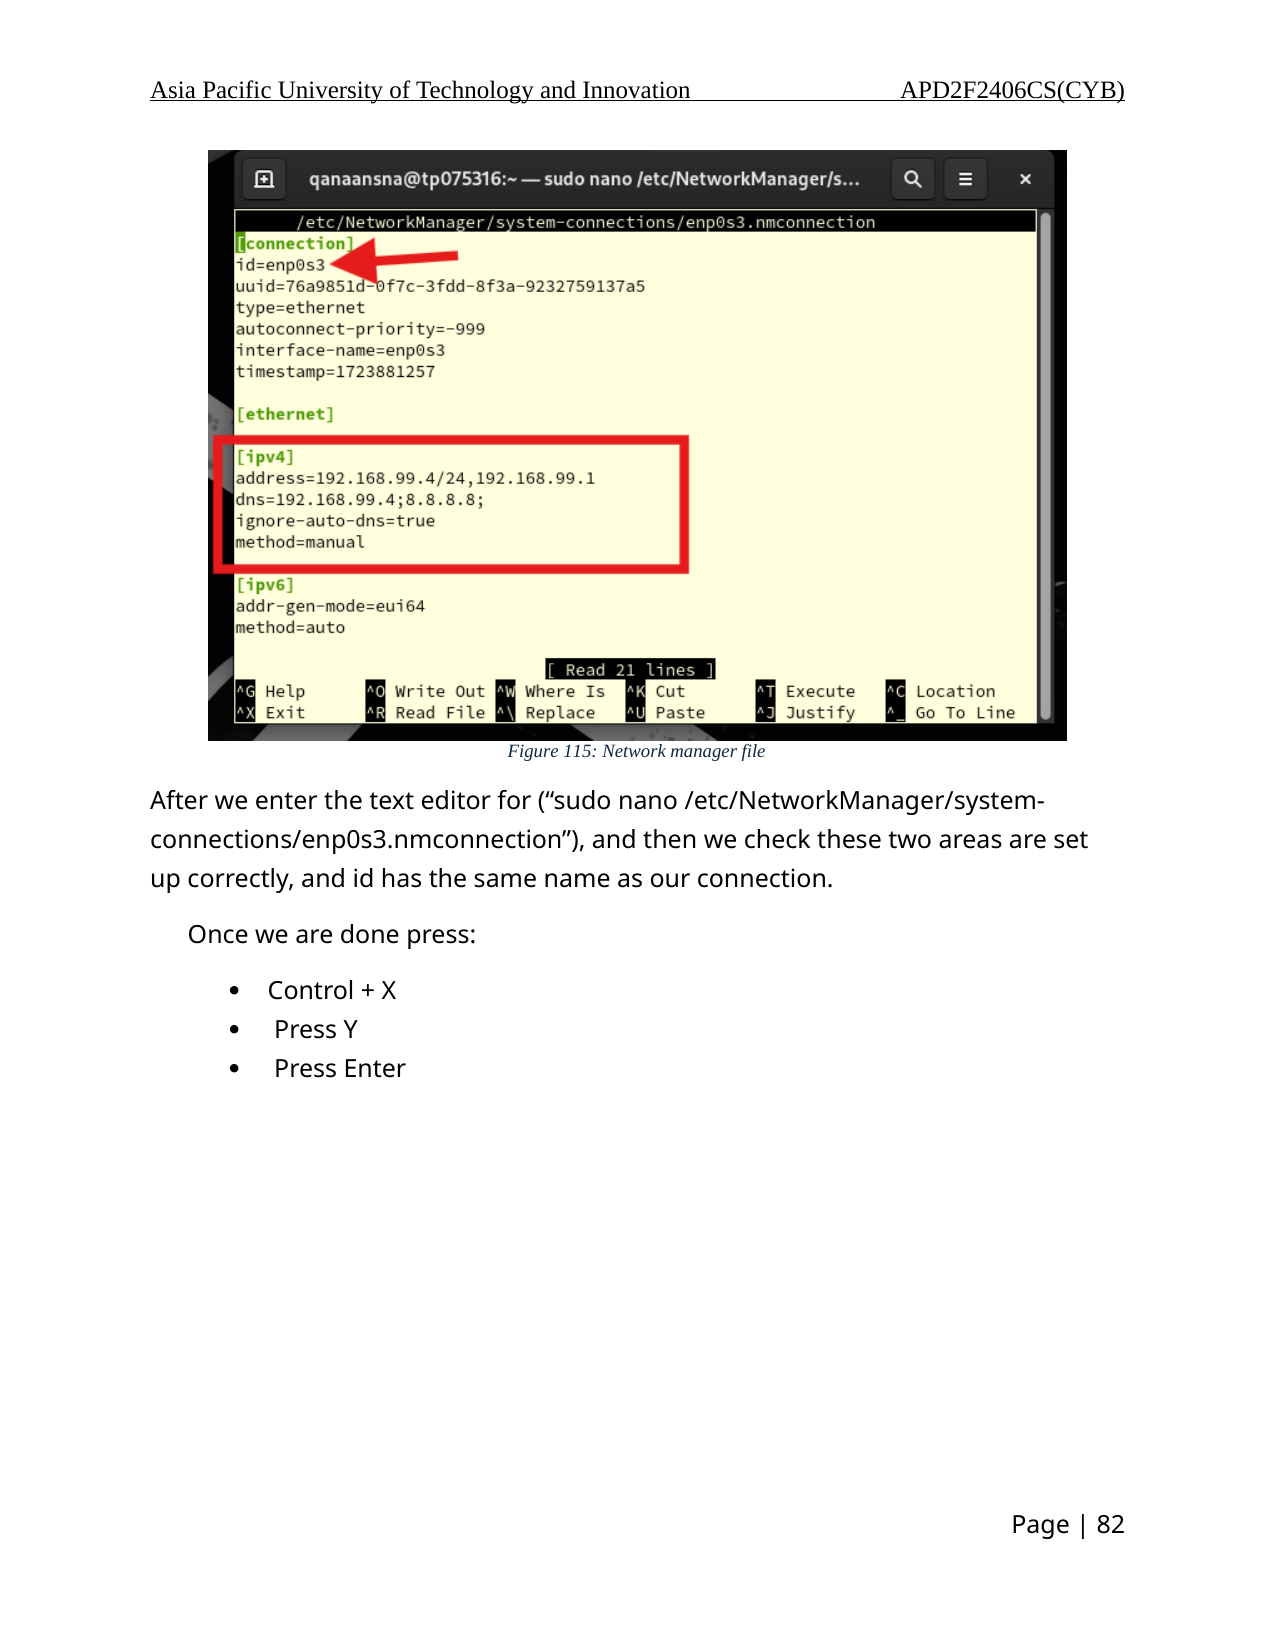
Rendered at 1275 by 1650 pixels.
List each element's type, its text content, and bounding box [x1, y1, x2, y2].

text After we enter the text editor for (“sudo nano /etc/NetworkManager/system-connections/enp0s3.nmconnection”), and then we check these two areas are set up correctly, and id has the same name as our connection. [150, 782, 1125, 895]
list Press Enter [230, 1051, 1125, 1085]
list Press Y [230, 1012, 1125, 1046]
picture [208, 150, 1067, 741]
list Control + X [230, 972, 1125, 1007]
text Once we are done press: [187, 917, 1125, 951]
